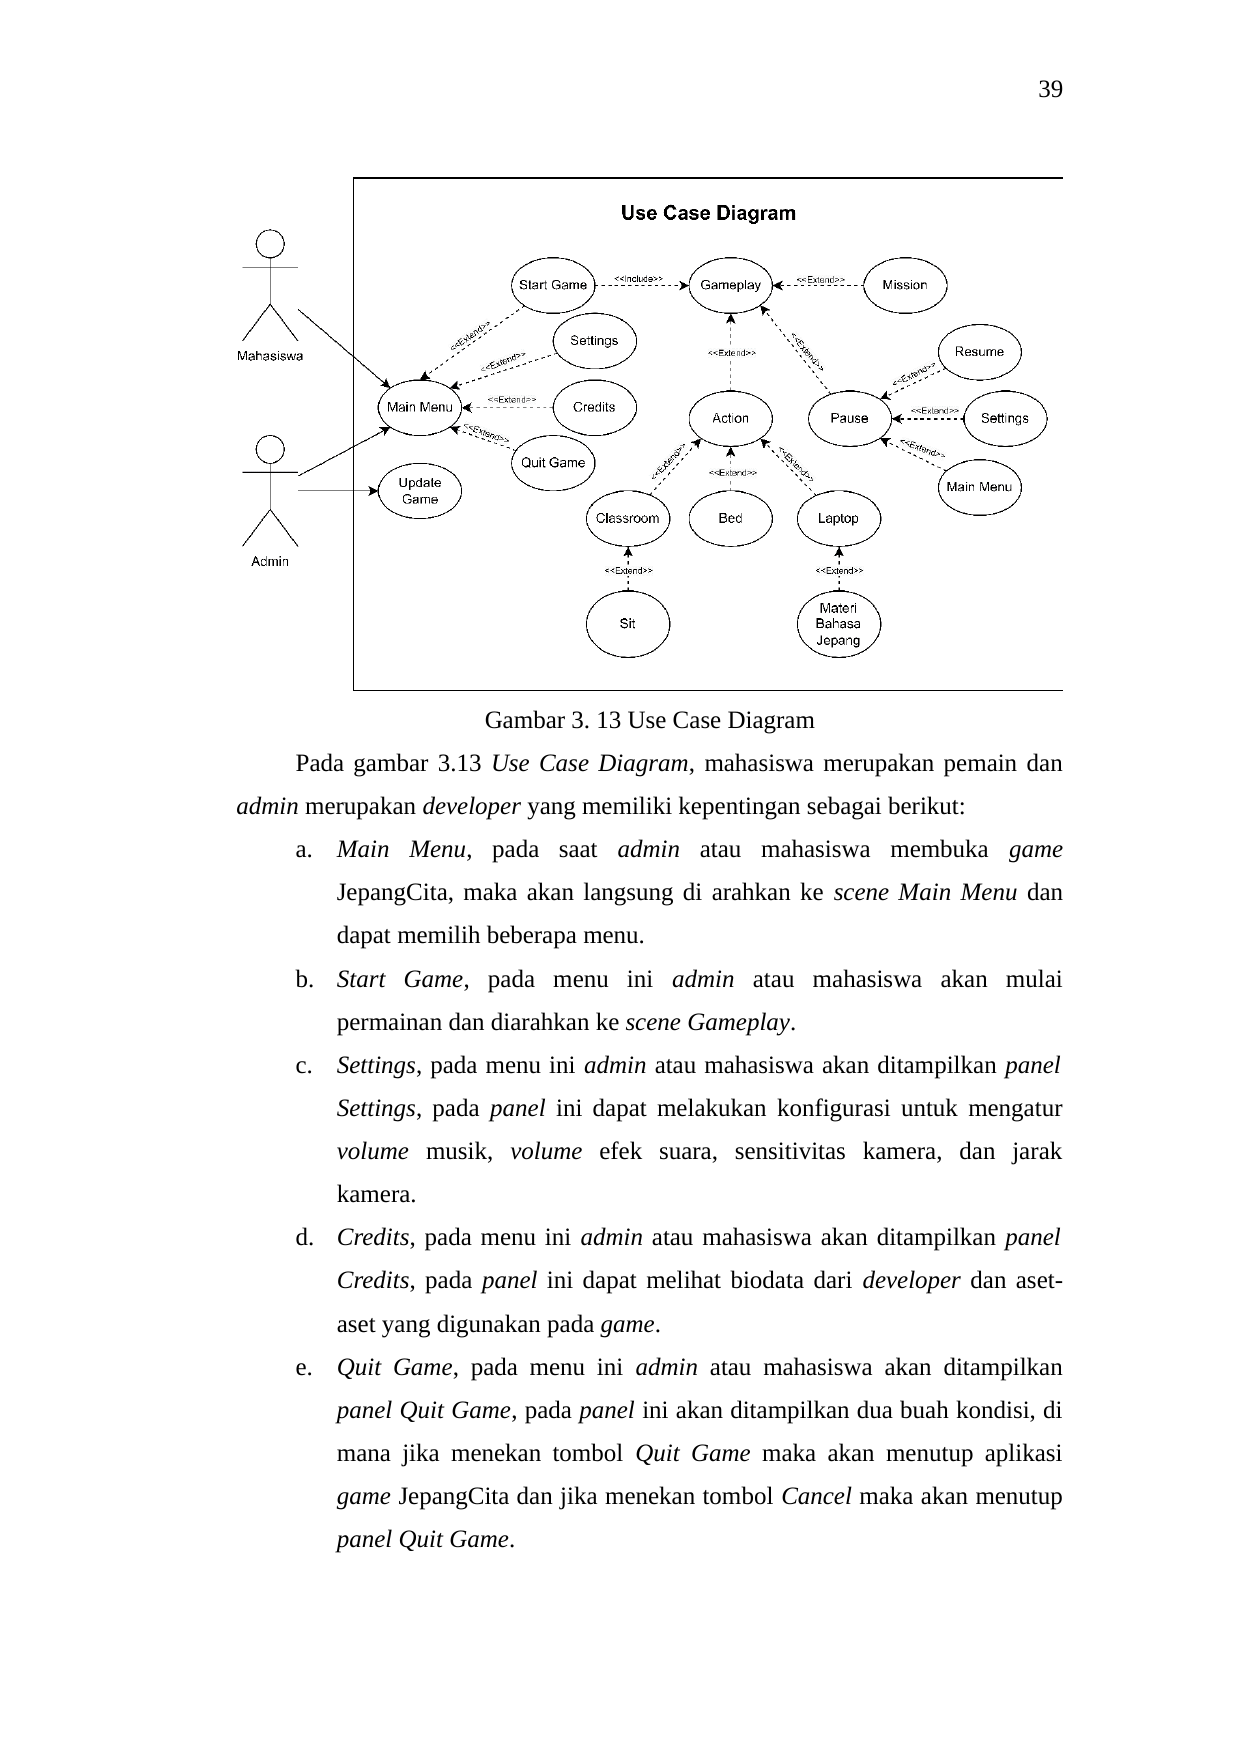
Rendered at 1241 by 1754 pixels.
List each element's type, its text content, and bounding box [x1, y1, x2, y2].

list Credits, pada menu ini admin atau mahasiswa akan ditampilkan panel Credits, pada panel ini dapat melihat biodata dari developer dan aset-aset yang digunakan pada game. [295, 1222, 1063, 1337]
list Quit Game, pada menu ini admin atau mahasiswa akan ditampilkan panel Quit Game, pada panel ini akan ditampilkan dua buah kondisi, di mana jika menekan tombol Quit Game maka akan menutup aplikasi game JepangCita dan jika menekan tombol Cancel maka akan menutup panel Quit Game. [295, 1352, 1063, 1553]
list Main Menu, pada saat admin atau mahasiswa membuka game JepangCita, maka akan langsung di arahkan ke scene Main Menu dan dapat memilih beberapa menu. [295, 834, 1063, 949]
list Start Game, pada menu ini admin atau mahasiswa akan mulai permainan dan diarahkan ke scene Gameplay. [295, 964, 1063, 1036]
text Pada gambar 3.13 Use Case Diagram, mahasiswa merupakan pemain dan admin merupakan developer yang memiliki kepentingan sebagai berikut: [236, 748, 1063, 820]
list Settings, pada menu ini admin atau mahasiswa akan ditampilkan panel Settings, pada panel ini dapat melakukan konfigurasi untuk mengatur volume musik, volume efek suara, sensitivitas kamera, dan jarak kamera. [295, 1050, 1063, 1208]
picture [236, 177, 1063, 691]
text Gambar 3. 13 Use Case Diagram [236, 705, 1063, 734]
